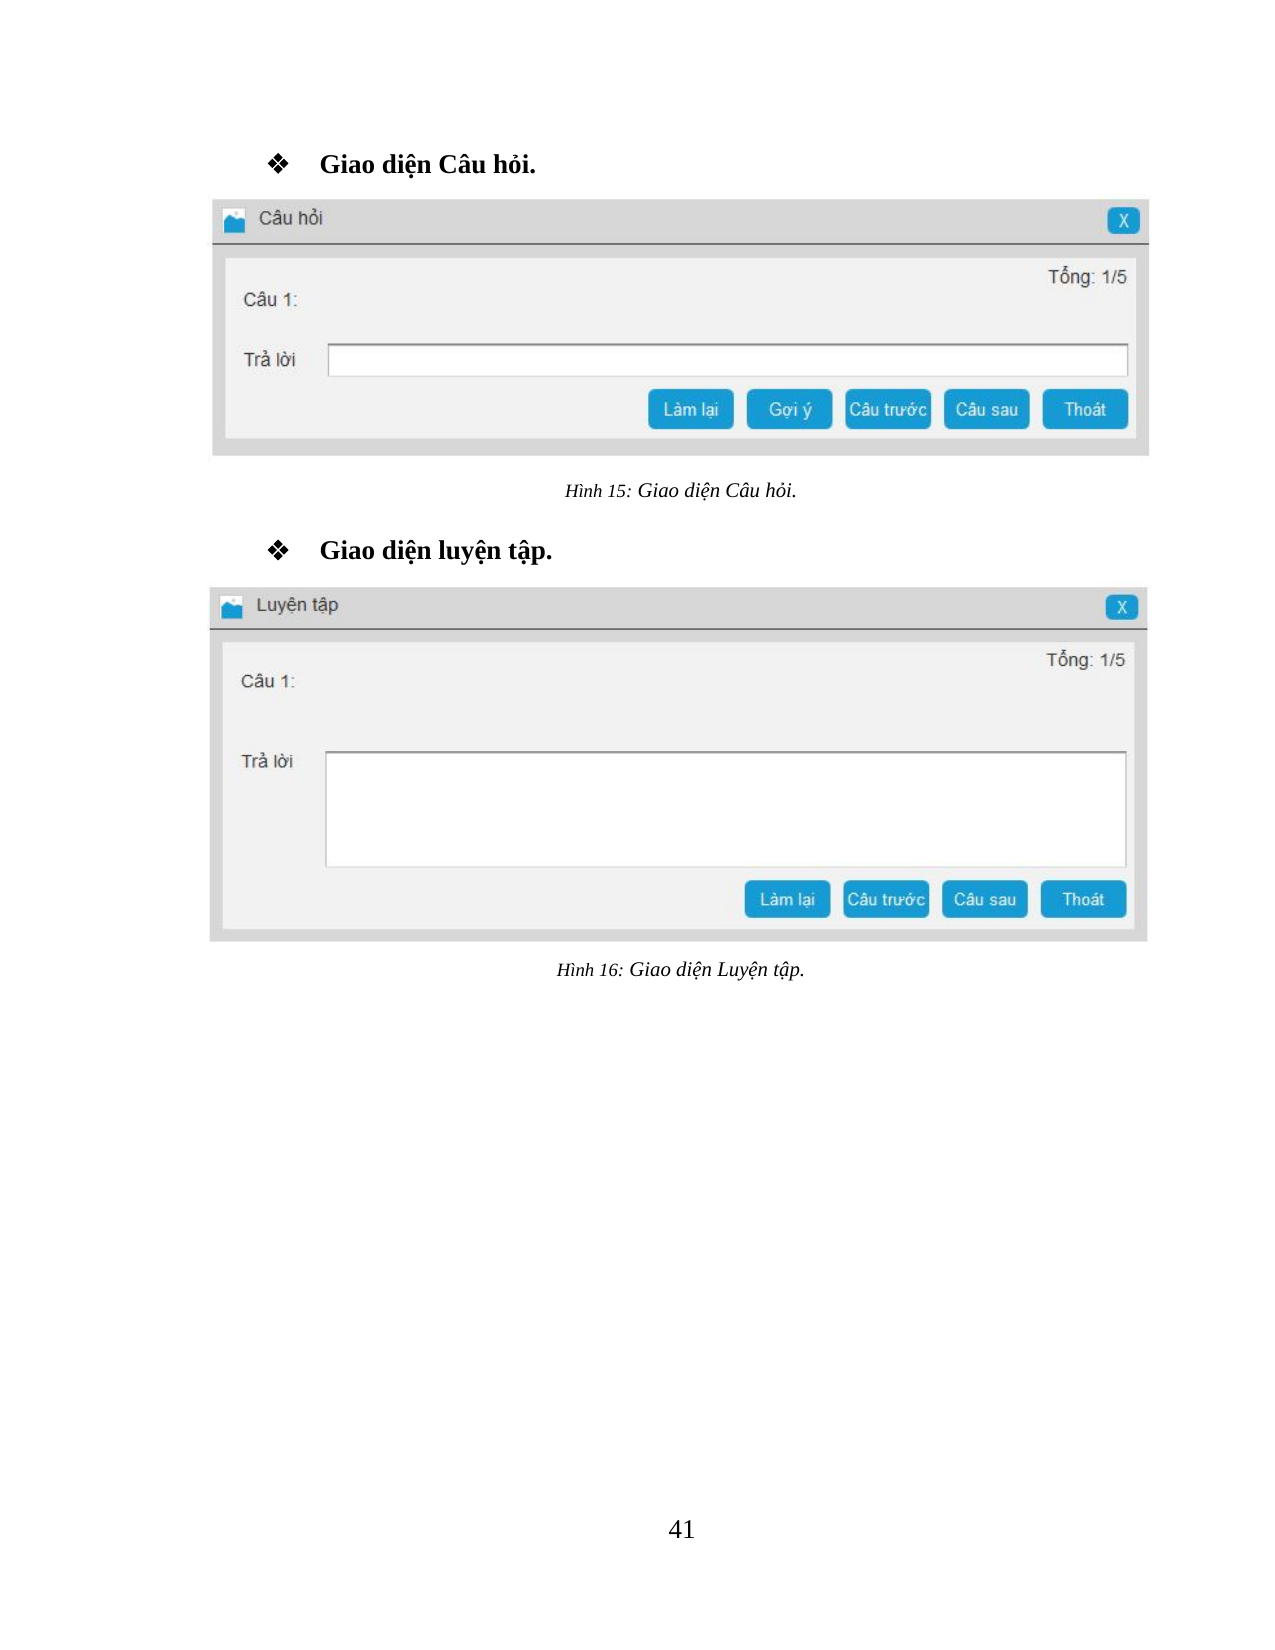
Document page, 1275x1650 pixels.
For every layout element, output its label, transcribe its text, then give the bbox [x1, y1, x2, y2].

text Hình 15: Giao diện Câu hỏi. [207, 478, 1157, 502]
picture [206, 194, 1157, 464]
list Giao diện Câu hỏi. [266, 148, 1157, 179]
list Giao diện luyện tập. [266, 534, 1157, 566]
picture [206, 581, 1154, 943]
text Hình 16: Giao diện Luyện tập. [207, 957, 1157, 981]
